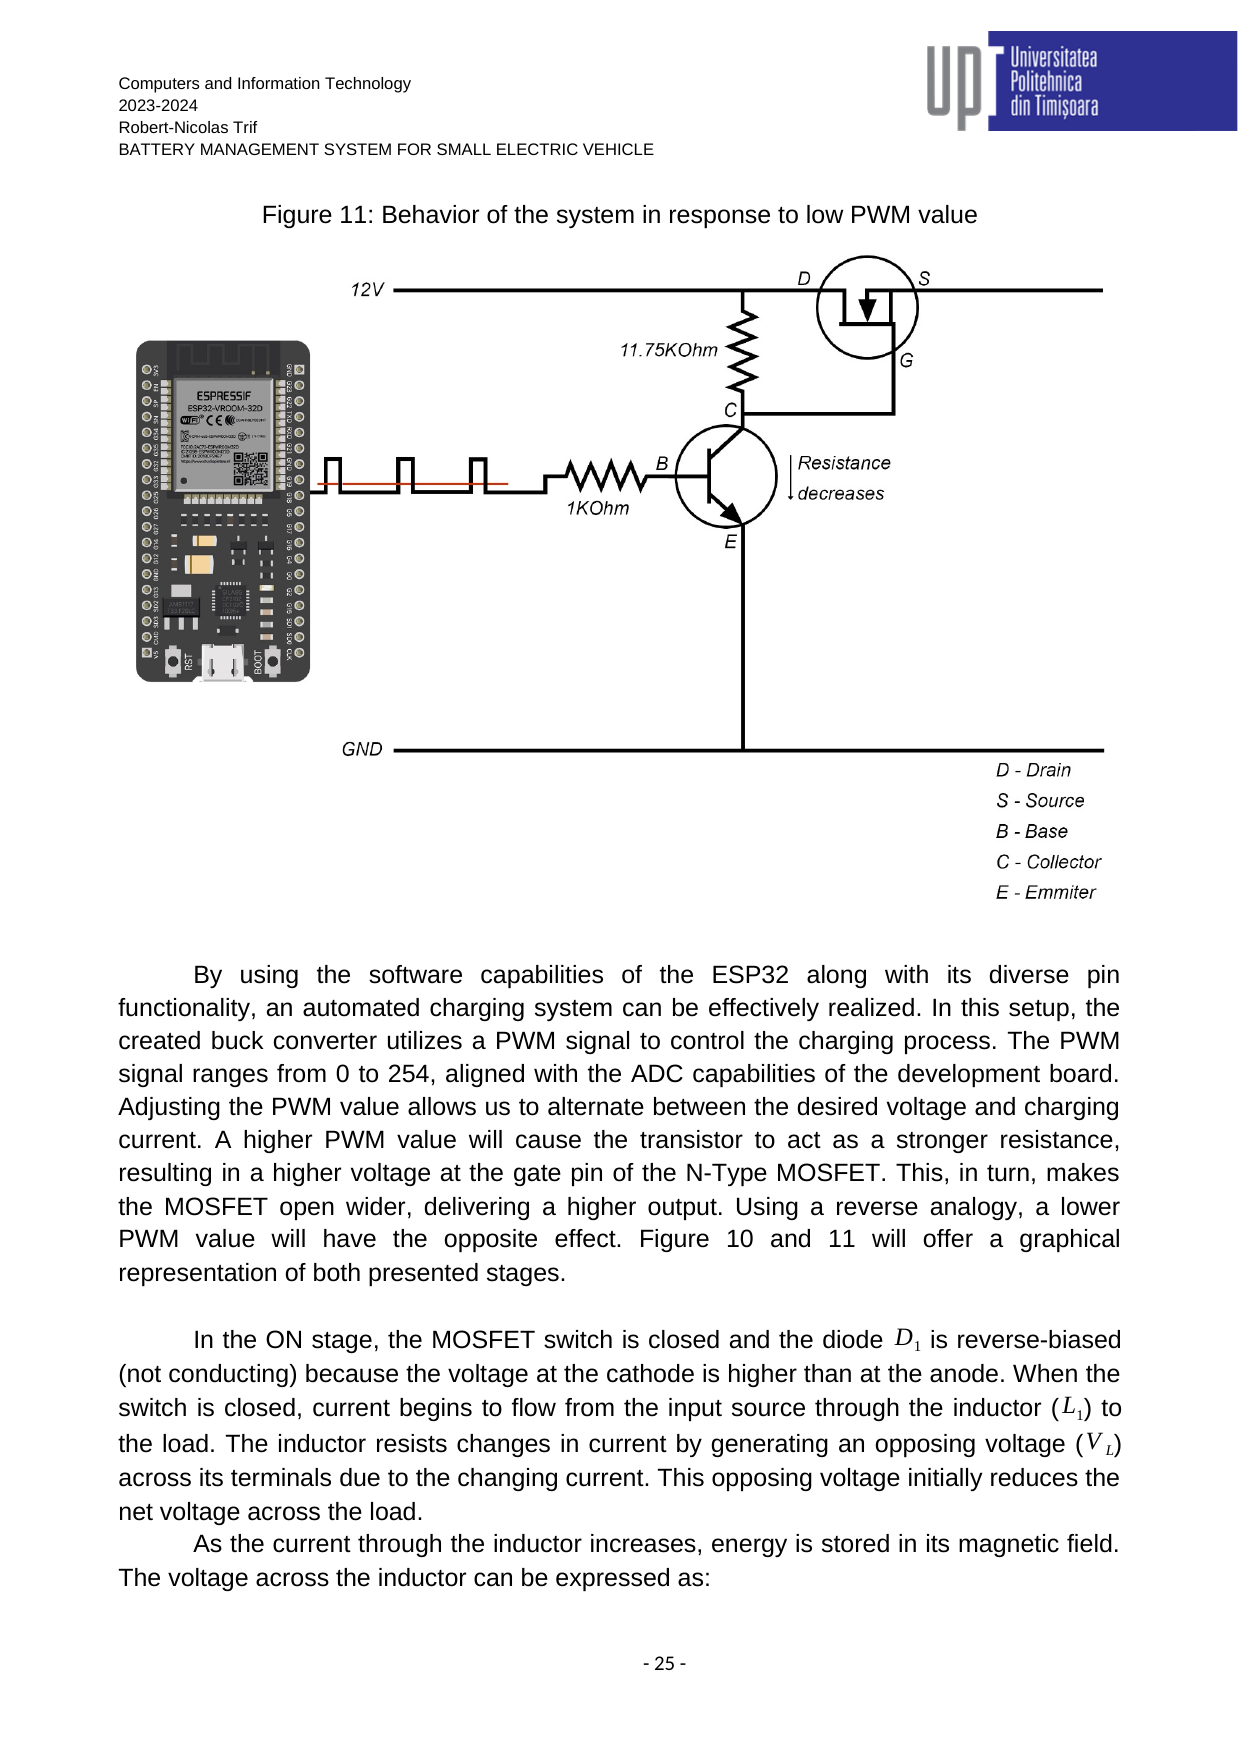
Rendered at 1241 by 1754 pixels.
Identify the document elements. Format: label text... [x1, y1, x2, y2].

picture [927, 31, 1238, 131]
picture [125, 233, 1114, 919]
text Figure 11: Behavior of the system in response to low PWM value [118, 201, 1122, 229]
title In the ON stage, the MOSFET switch is closed and the diode is reverse-biased (not conducting) because the voltage at the cathode is higher than at the anode. When the switch is closed, current begins to flow from the input source through the inductor () to the load. The inductor resists changes in current by generating an opposing voltage () across its terminals due to the changing current. This opposing voltage initially reduces the net voltage across the load. [118, 1323, 1122, 1525]
title By using the software capabilities of the ESP32 along with its diverse pin functionality, an automated charging system can be effectively realized. In this setup, the created buck converter utilizes a PWM signal to control the charging process. The PWM signal ranges from 0 to 254, aligned with the ADC capabilities of the development board. Adjusting the PWM value allows us to alternate between the desired voltage and charging current. A higher PWM value will cause the transistor to act as a stronger resistance, resulting in a higher voltage at the gate pin of the N-Type MOSFET. This, in turn, makes the MOSFET open wider, delivering a higher output. Using a reverse analogy, a lower PWM value will have the opposite effect. Figure 10 and 11 will offer a graphical representation of both presented stages. [118, 960, 1122, 1286]
title As the current through the inductor increases, energy is stored in its magnetic field. The voltage across the inductor can be expressed as: [118, 1529, 1122, 1591]
